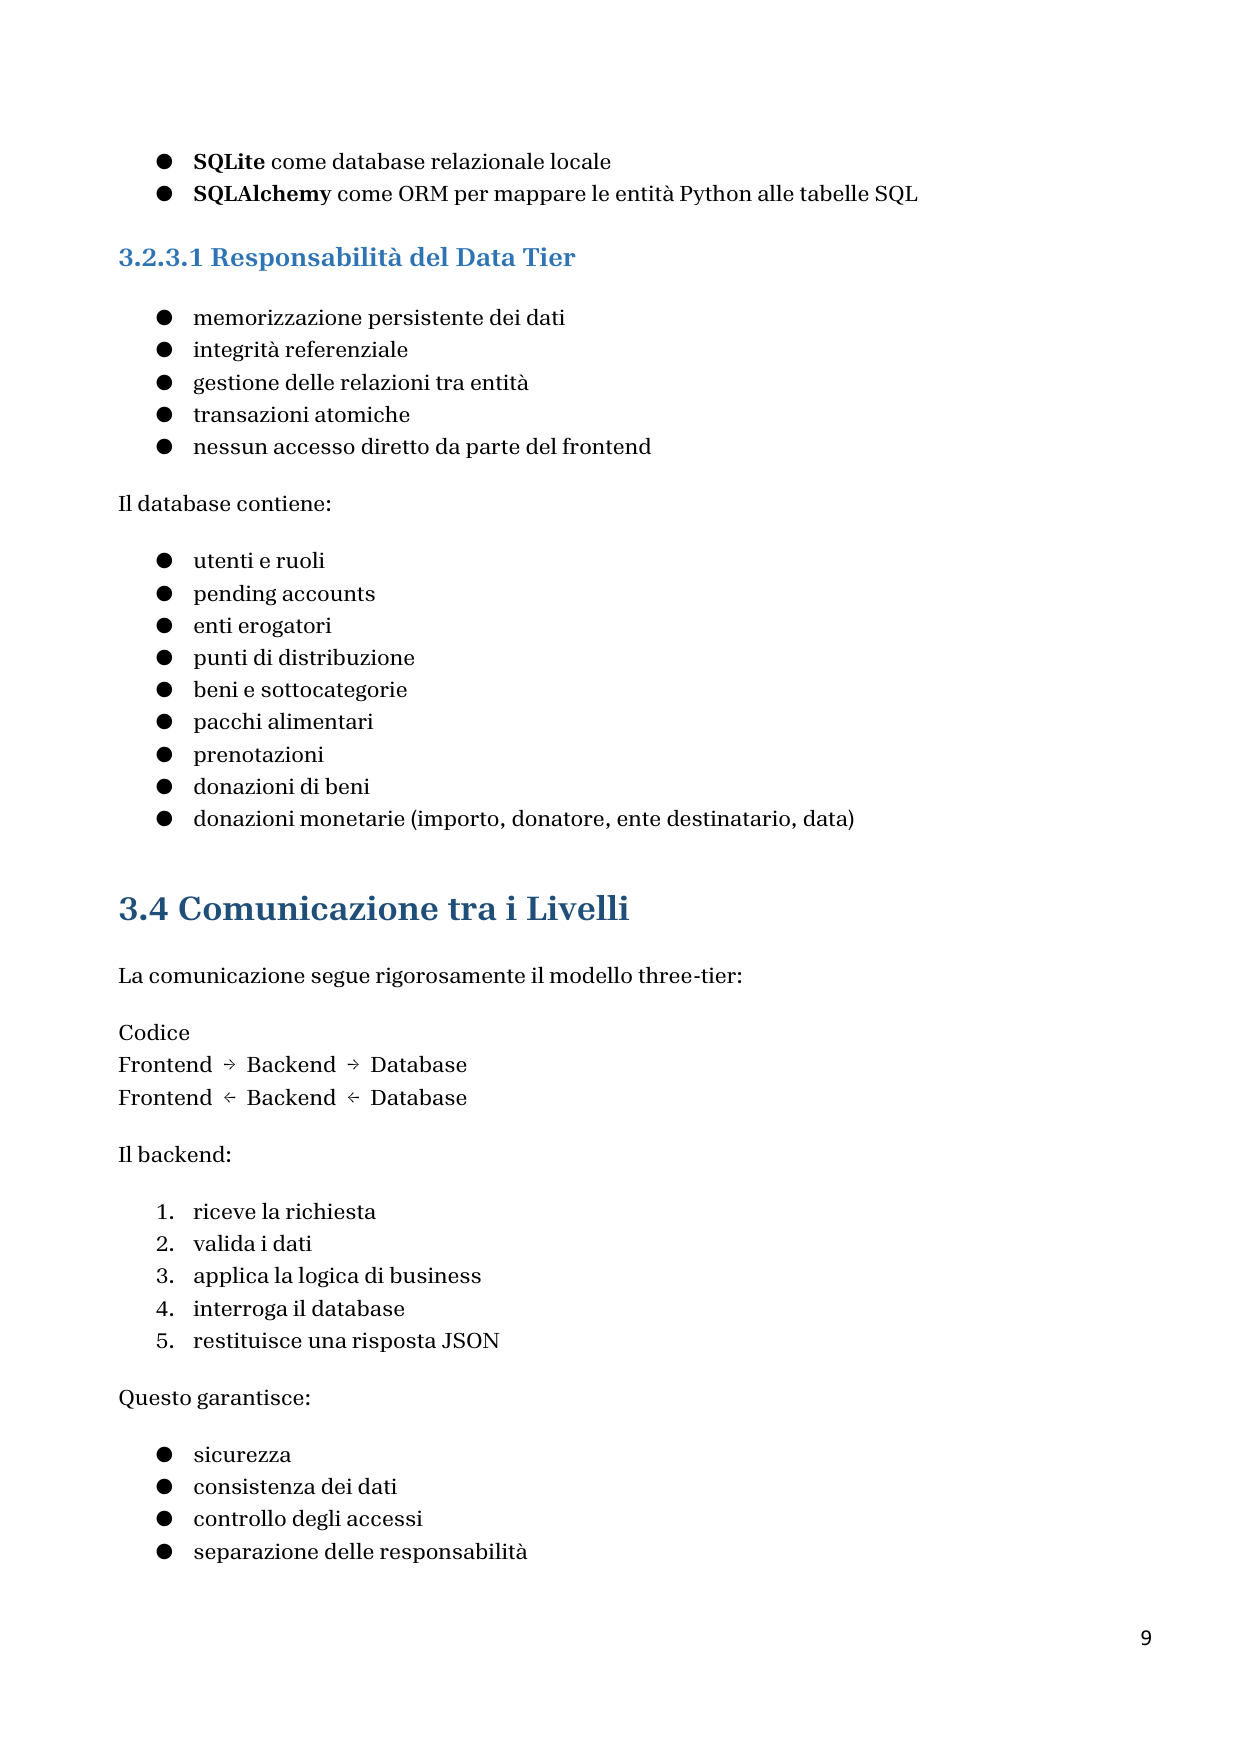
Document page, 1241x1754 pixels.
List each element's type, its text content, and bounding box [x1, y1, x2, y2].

subtitle 3.4 Comunicazione tra i Livelli [118, 887, 1152, 930]
text La comunicazione segue rigorosamente il modello three‑tier: [118, 962, 1152, 990]
list gestione delle relazioni tra entità [156, 368, 1152, 397]
list SQLAlchemy come ORM per mappare le entità Python alle tabelle SQL [156, 180, 1152, 208]
list restituisce una risposta JSON [156, 1327, 1152, 1354]
list valida i dati [156, 1230, 1152, 1258]
list utenti e ruoli [156, 547, 1152, 575]
list donazioni monetarie (importo, donatore, ente destinatario, data) [156, 805, 1152, 833]
list pending accounts [156, 579, 1152, 607]
list donazioni di beni [156, 773, 1152, 801]
list pacchi alimentari [156, 708, 1152, 736]
list enti erogatori [156, 612, 1152, 640]
list beni e sottocategorie [156, 676, 1152, 704]
list interroga il database [156, 1294, 1152, 1322]
list riceve la richiesta [156, 1198, 1152, 1226]
text Codice [118, 1019, 1152, 1047]
list transazioni atomiche [156, 401, 1152, 429]
list controllo degli accessi [156, 1505, 1152, 1533]
list applica la logica di business [156, 1262, 1152, 1290]
list prenotazioni [156, 740, 1152, 768]
list separazione delle responsabilità [156, 1537, 1152, 1566]
list consistenza dei dati [156, 1473, 1152, 1501]
text Questo garantisce: [118, 1384, 1152, 1412]
list nessun accesso diretto da parte del frontend [156, 433, 1152, 461]
text Il database contiene: [118, 490, 1152, 518]
list punti di distribuzione [156, 644, 1152, 672]
text Il backend: [118, 1141, 1152, 1169]
list SQLite come database relazionale locale [156, 148, 1152, 176]
subtitle 3.2.3.1 Responsabilità del Data Tier [118, 241, 1152, 274]
list sicurezza [156, 1441, 1152, 1469]
list memorizzazione persistente dei dati [156, 304, 1152, 332]
list integrità referenziale [156, 336, 1152, 364]
